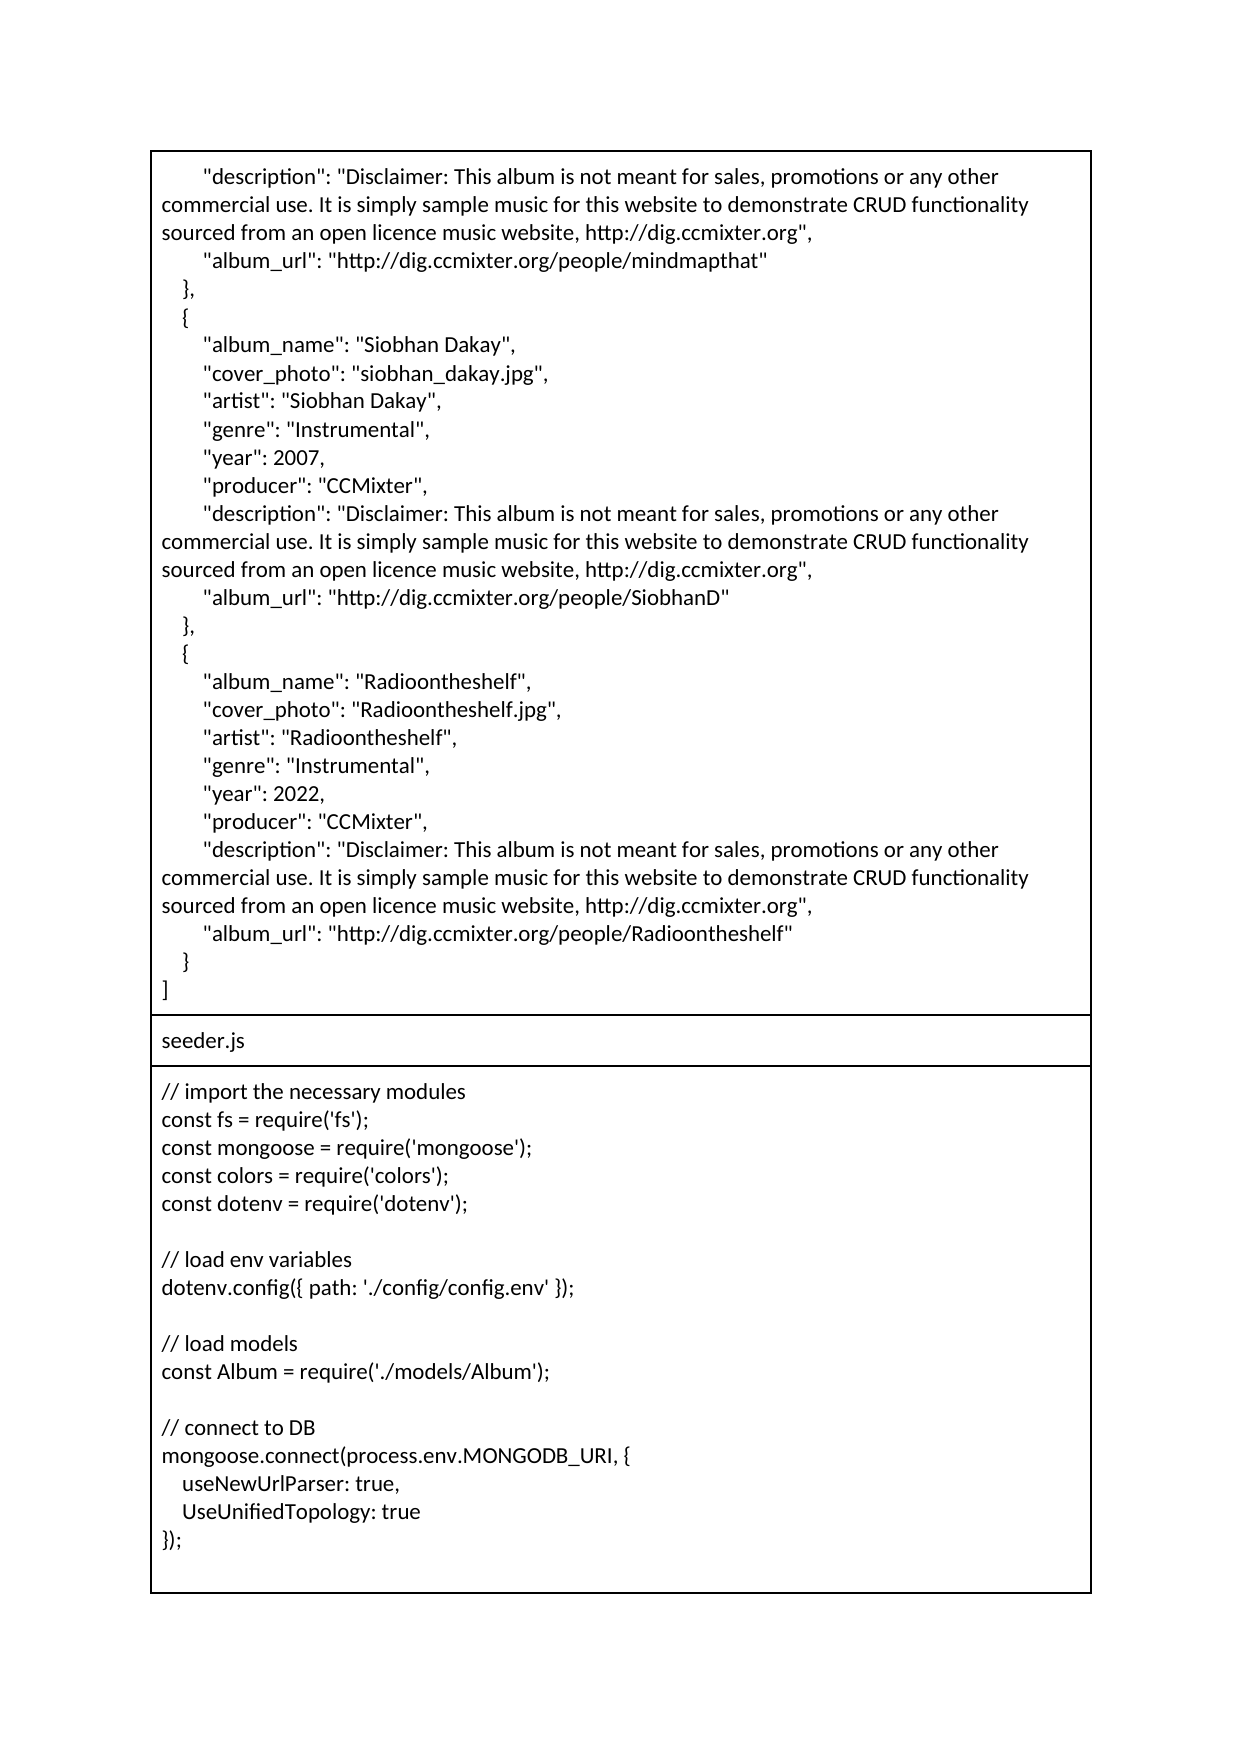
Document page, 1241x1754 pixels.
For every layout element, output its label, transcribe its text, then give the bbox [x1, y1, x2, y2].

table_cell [152, 1067, 1090, 1592]
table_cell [152, 152, 1090, 1013]
table_cell seeder.js [152, 1016, 1090, 1064]
